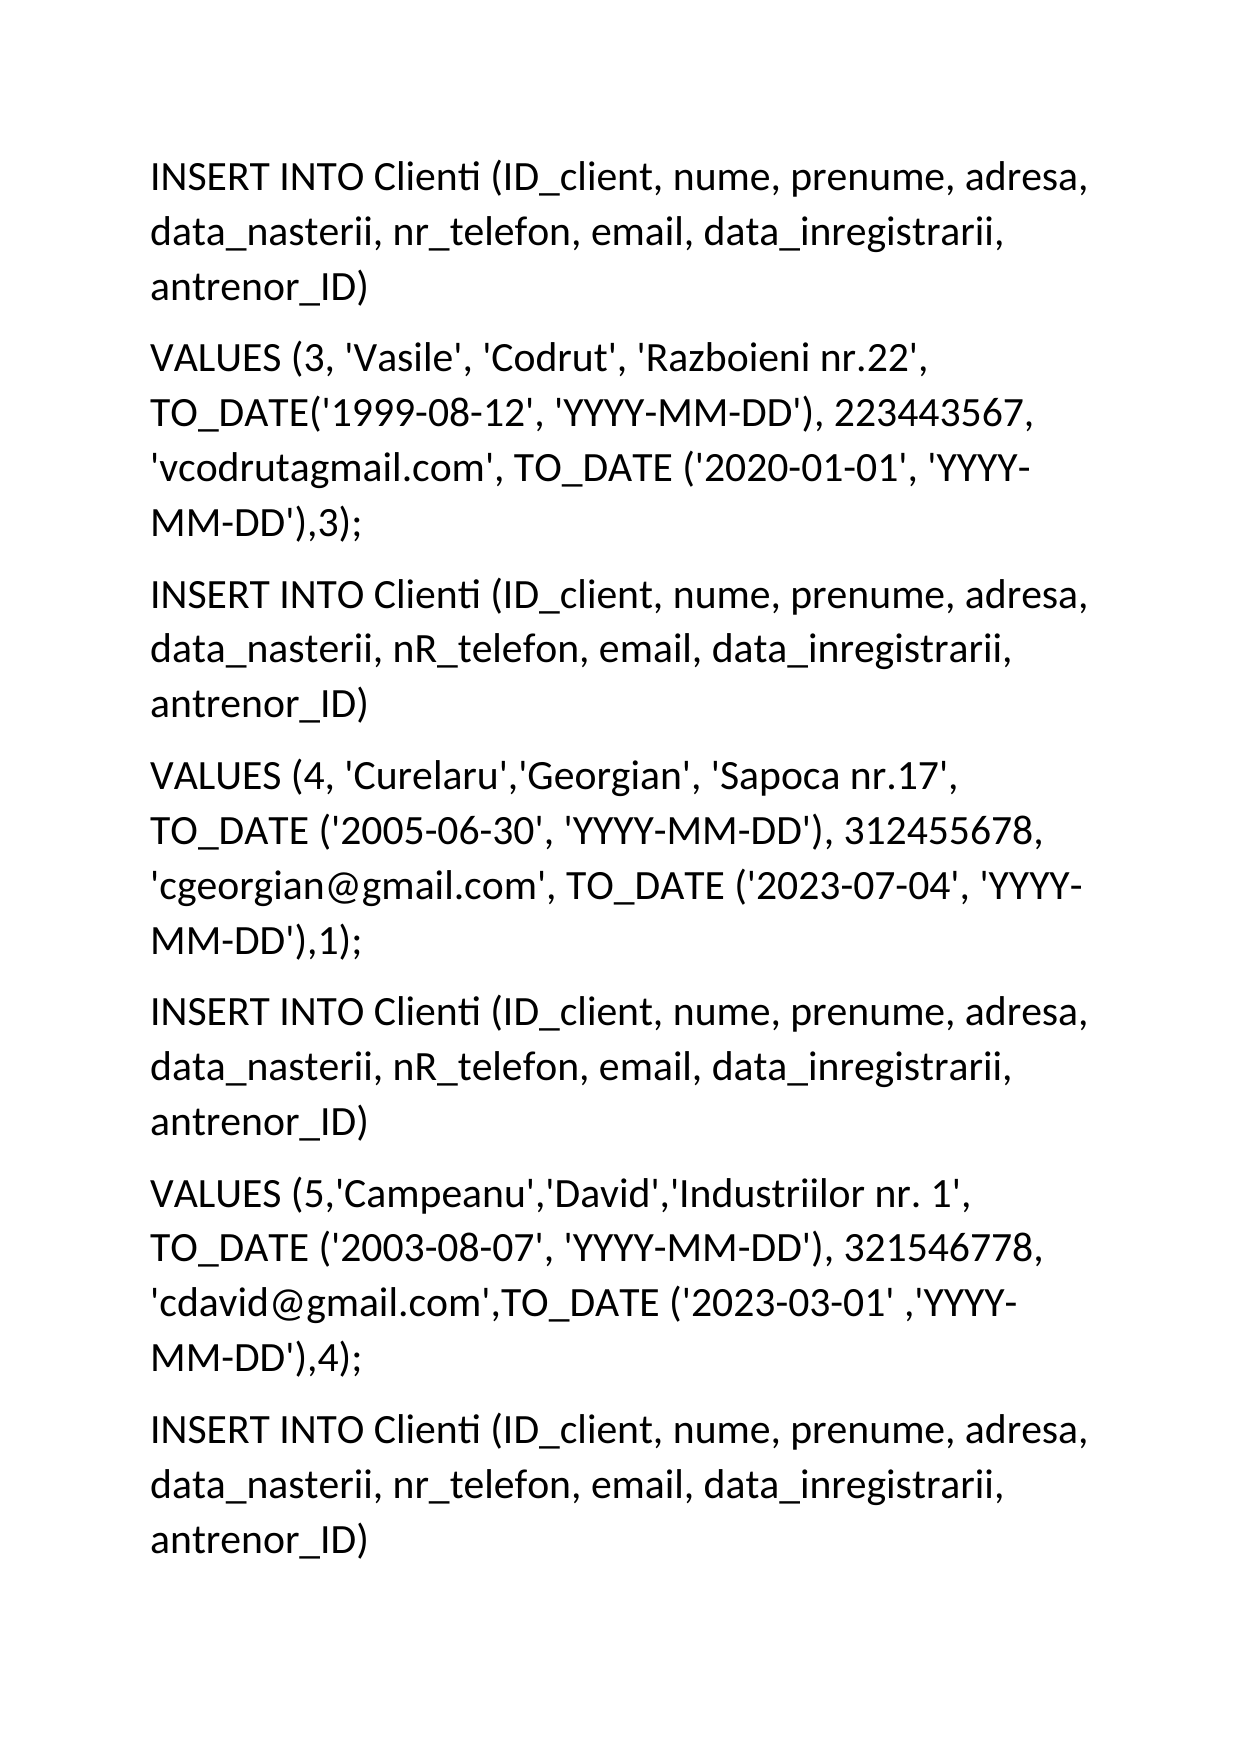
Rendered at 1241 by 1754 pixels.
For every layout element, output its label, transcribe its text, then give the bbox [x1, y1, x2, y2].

text INSERT INTO Clienti (ID_client, nume, prenume, adresa, data_nasterii, nr_telefon, email, data_inregistrarii, antrenor_ID) [150, 1403, 1090, 1563]
text VALUES (3, 'Vasile', 'Codrut', 'Razboieni nr.22', TO_DATE('1999-08-12', 'YYYY-MM-DD'), 223443567, 'vcodrutagmail.com', TO_DATE ('2020-01-01', 'YYYY-MM-DD'),3); [150, 331, 1090, 547]
text INSERT INTO Clienti (ID_client, nume, prenume, adresa, data_nasterii, nR_telefon, email, data_inregistrarii, antrenor_ID) [150, 985, 1090, 1146]
text VALUES (4, 'Curelaru','Georgian', 'Sapoca nr.17', TO_DATE ('2005-06-30', 'YYYY-MM-DD'), 312455678, 'cgeorgian@gmail.com', TO_DATE ('2023-07-04', 'YYYY-MM-DD'),1); [150, 749, 1090, 964]
text INSERT INTO Clienti (ID_client, nume, prenume, adresa, data_nasterii, nR_telefon, email, data_inregistrarii, antrenor_ID) [150, 568, 1090, 728]
text INSERT INTO Clienti (ID_client, nume, prenume, adresa, data_nasterii, nr_telefon, email, data_inregistrarii, antrenor_ID) [150, 150, 1090, 311]
text VALUES (5,'Campeanu','David','Industriilor nr. 1', TO_DATE ('2003-08-07', 'YYYY-MM-DD'), 321546778, 'cdavid@gmail.com',TO_DATE ('2023-03-01' ,'YYYY-MM-DD'),4); [150, 1167, 1090, 1382]
